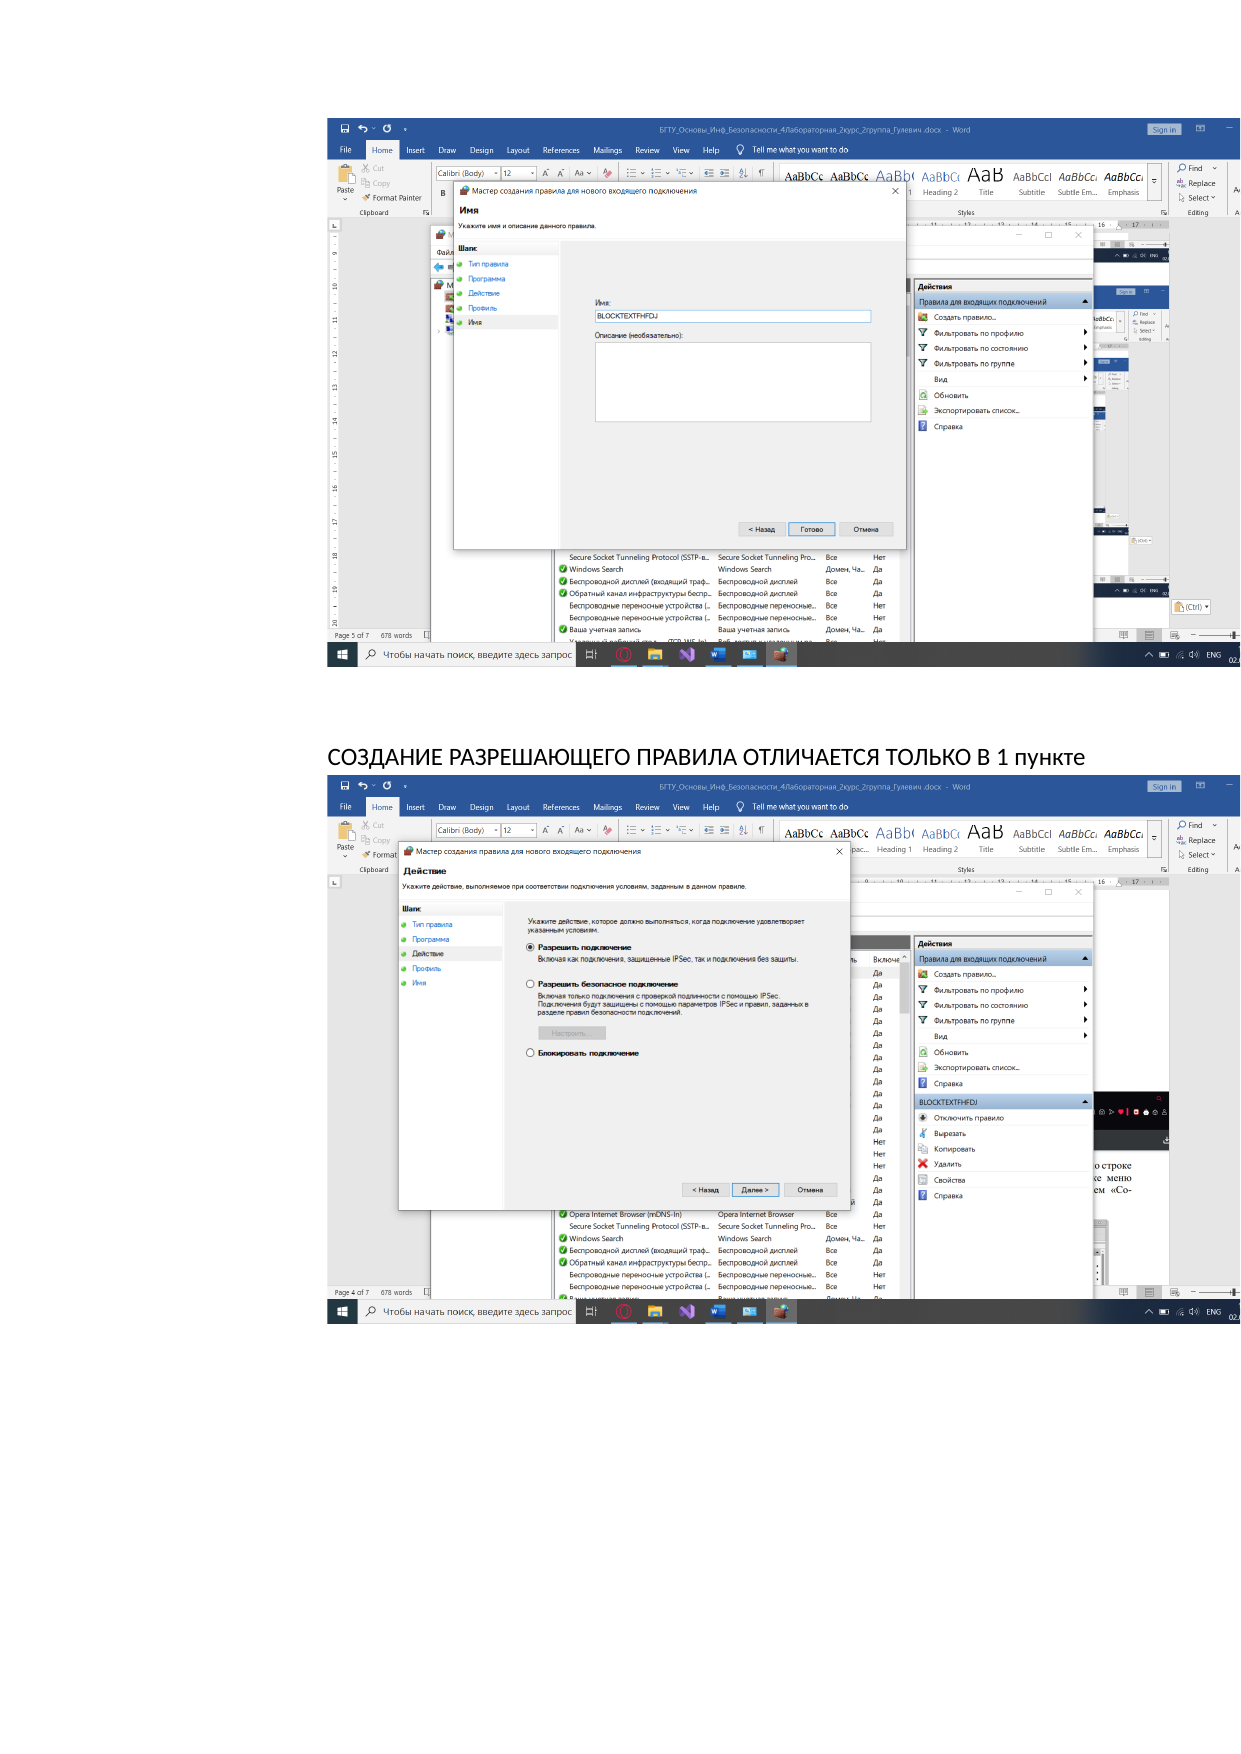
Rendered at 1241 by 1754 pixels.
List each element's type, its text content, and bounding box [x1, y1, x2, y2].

picture [327, 775, 1241, 1324]
picture [327, 118, 1241, 667]
list СОЗДАНИЕ РАЗРЕШАЮЩЕГО ПРАВИЛА ОТЛИЧАЕТСЯ ТОЛЬКО В 1 пункте [327, 741, 1152, 771]
